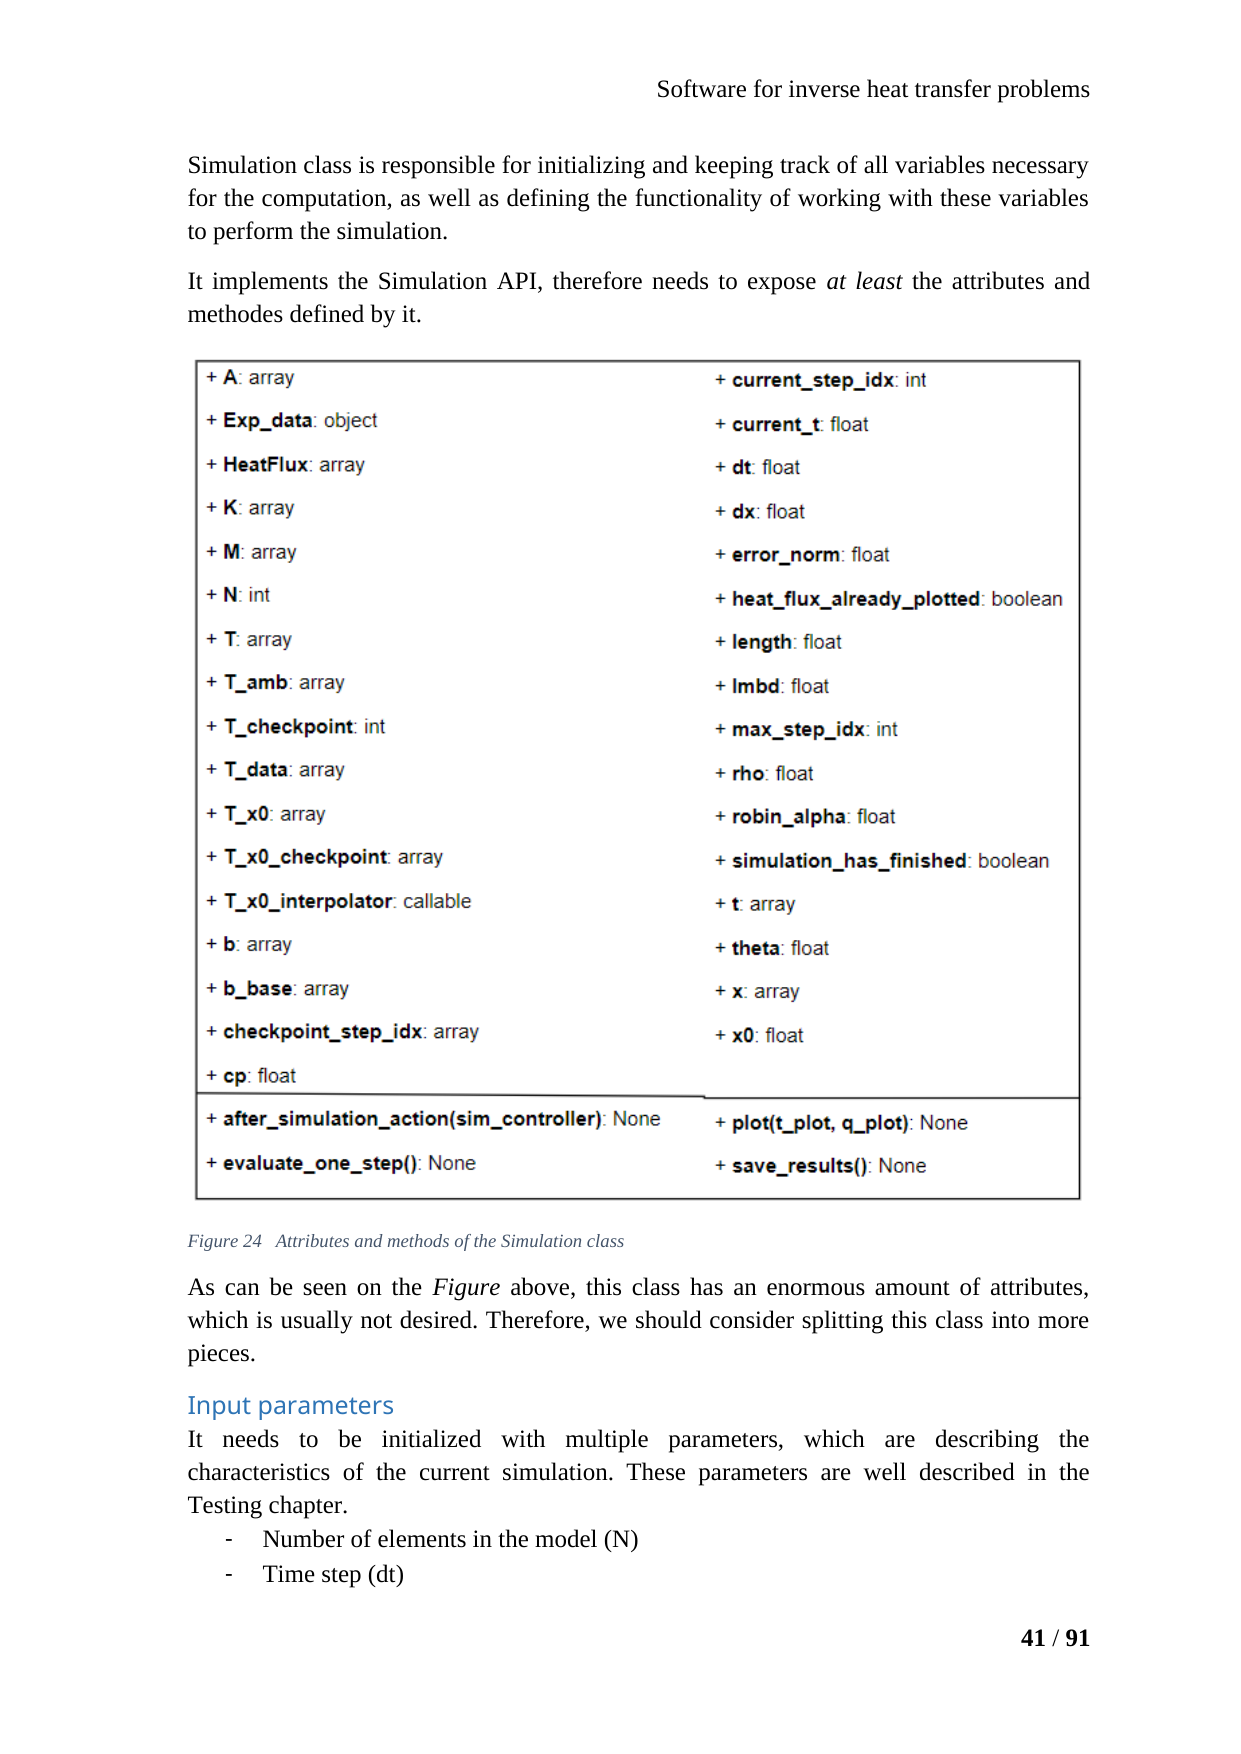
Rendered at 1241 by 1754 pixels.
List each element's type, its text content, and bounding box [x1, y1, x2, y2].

text Simulation class is responsible for initializing and keeping track of all variables necessary for the computation, as well as defining the functionality of working with these variables to perform the simulation. [187, 150, 1090, 245]
text Figure 24 Attributes and methods of the Simulation class [187, 1229, 1090, 1251]
subtitle Input parameters [187, 1388, 1090, 1422]
picture [187, 348, 1091, 1209]
text It implements the Simulation API, therefore needs to expose at least the attributes and methodes defined by it. [187, 266, 1090, 327]
text As can be seen on the Figure above, this class has an enormous amount of attributes, which is usually not desired. Therefore, we should consider splitting this class into more pieces. [187, 1272, 1090, 1367]
list Time step (dt) [225, 1558, 1090, 1589]
list Number of elements in the model (N) [225, 1523, 1090, 1554]
text It needs to be initialized with multiple parameters, which are describing the characteristics of the current simulation. These parameters are well described in the Testing chapter. [187, 1424, 1090, 1519]
